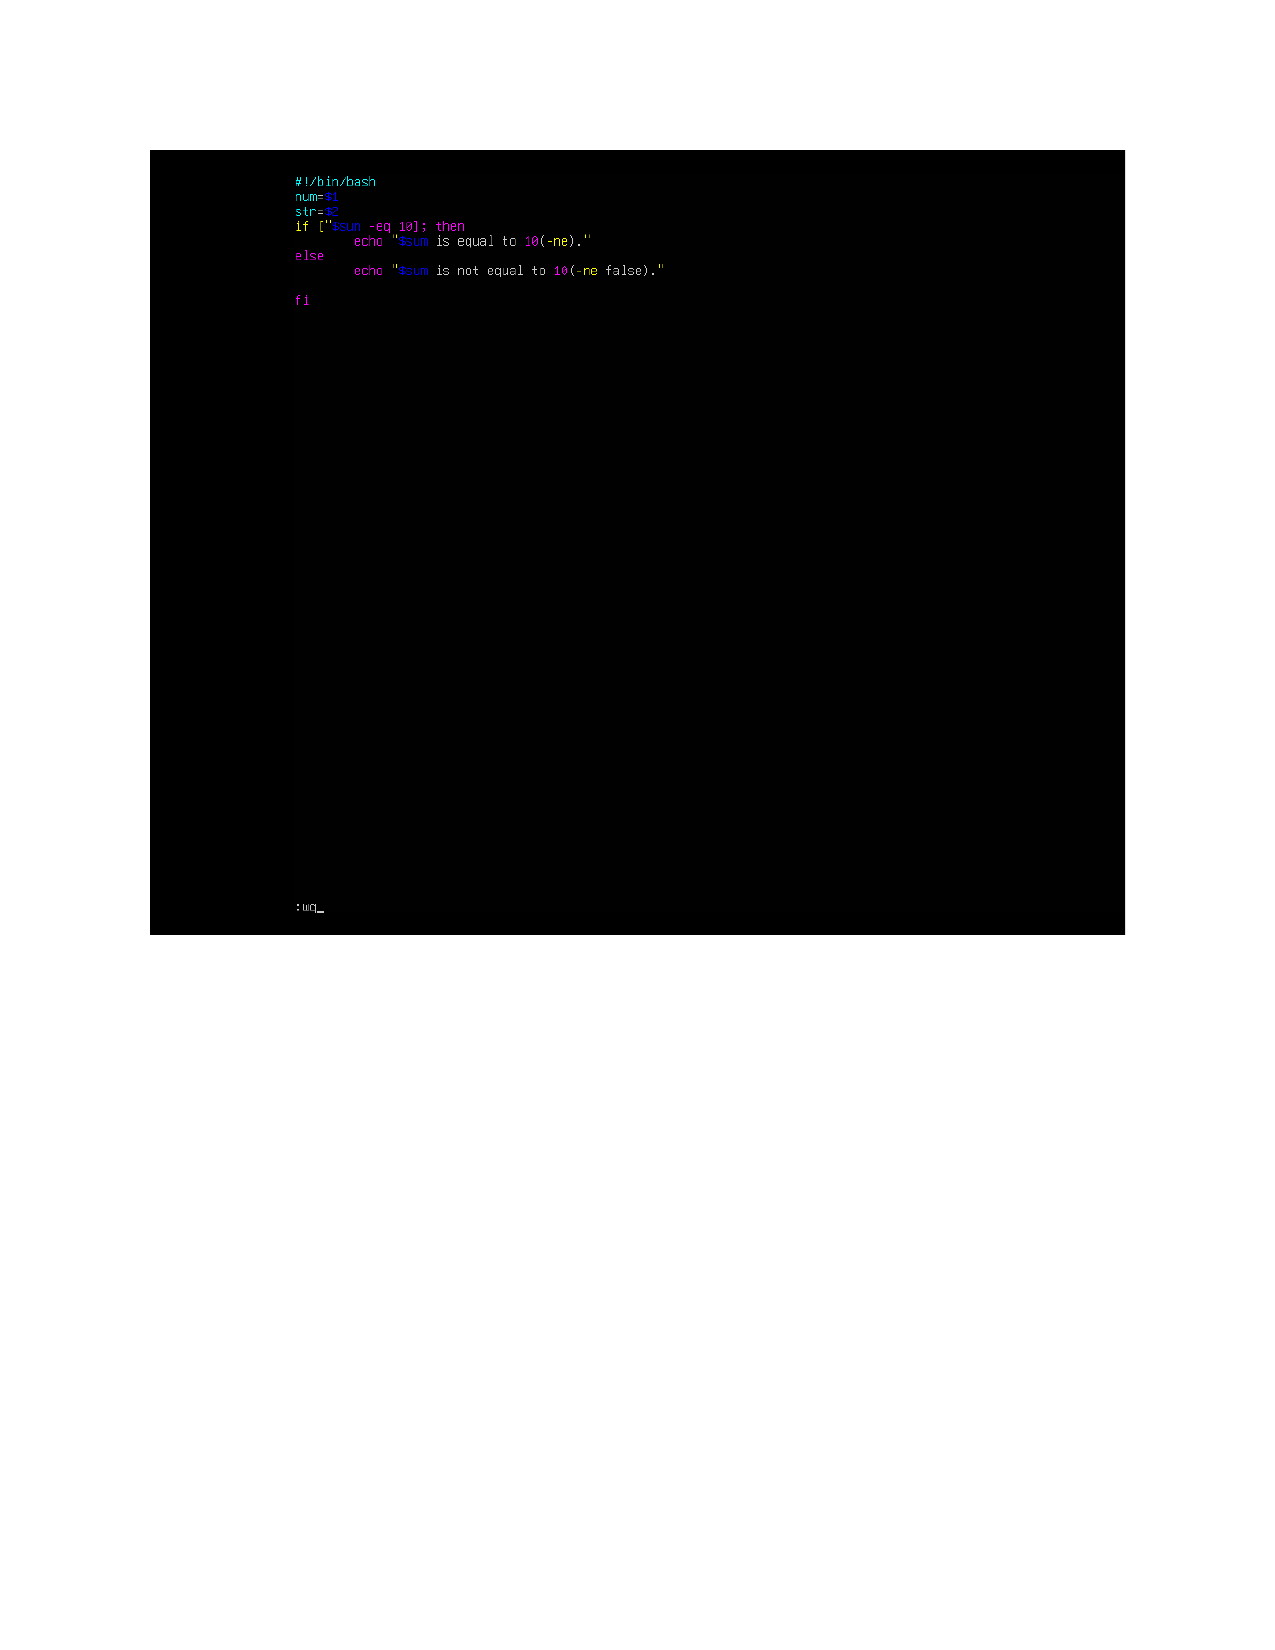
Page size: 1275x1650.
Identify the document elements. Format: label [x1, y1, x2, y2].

picture [150, 150, 1125, 935]
